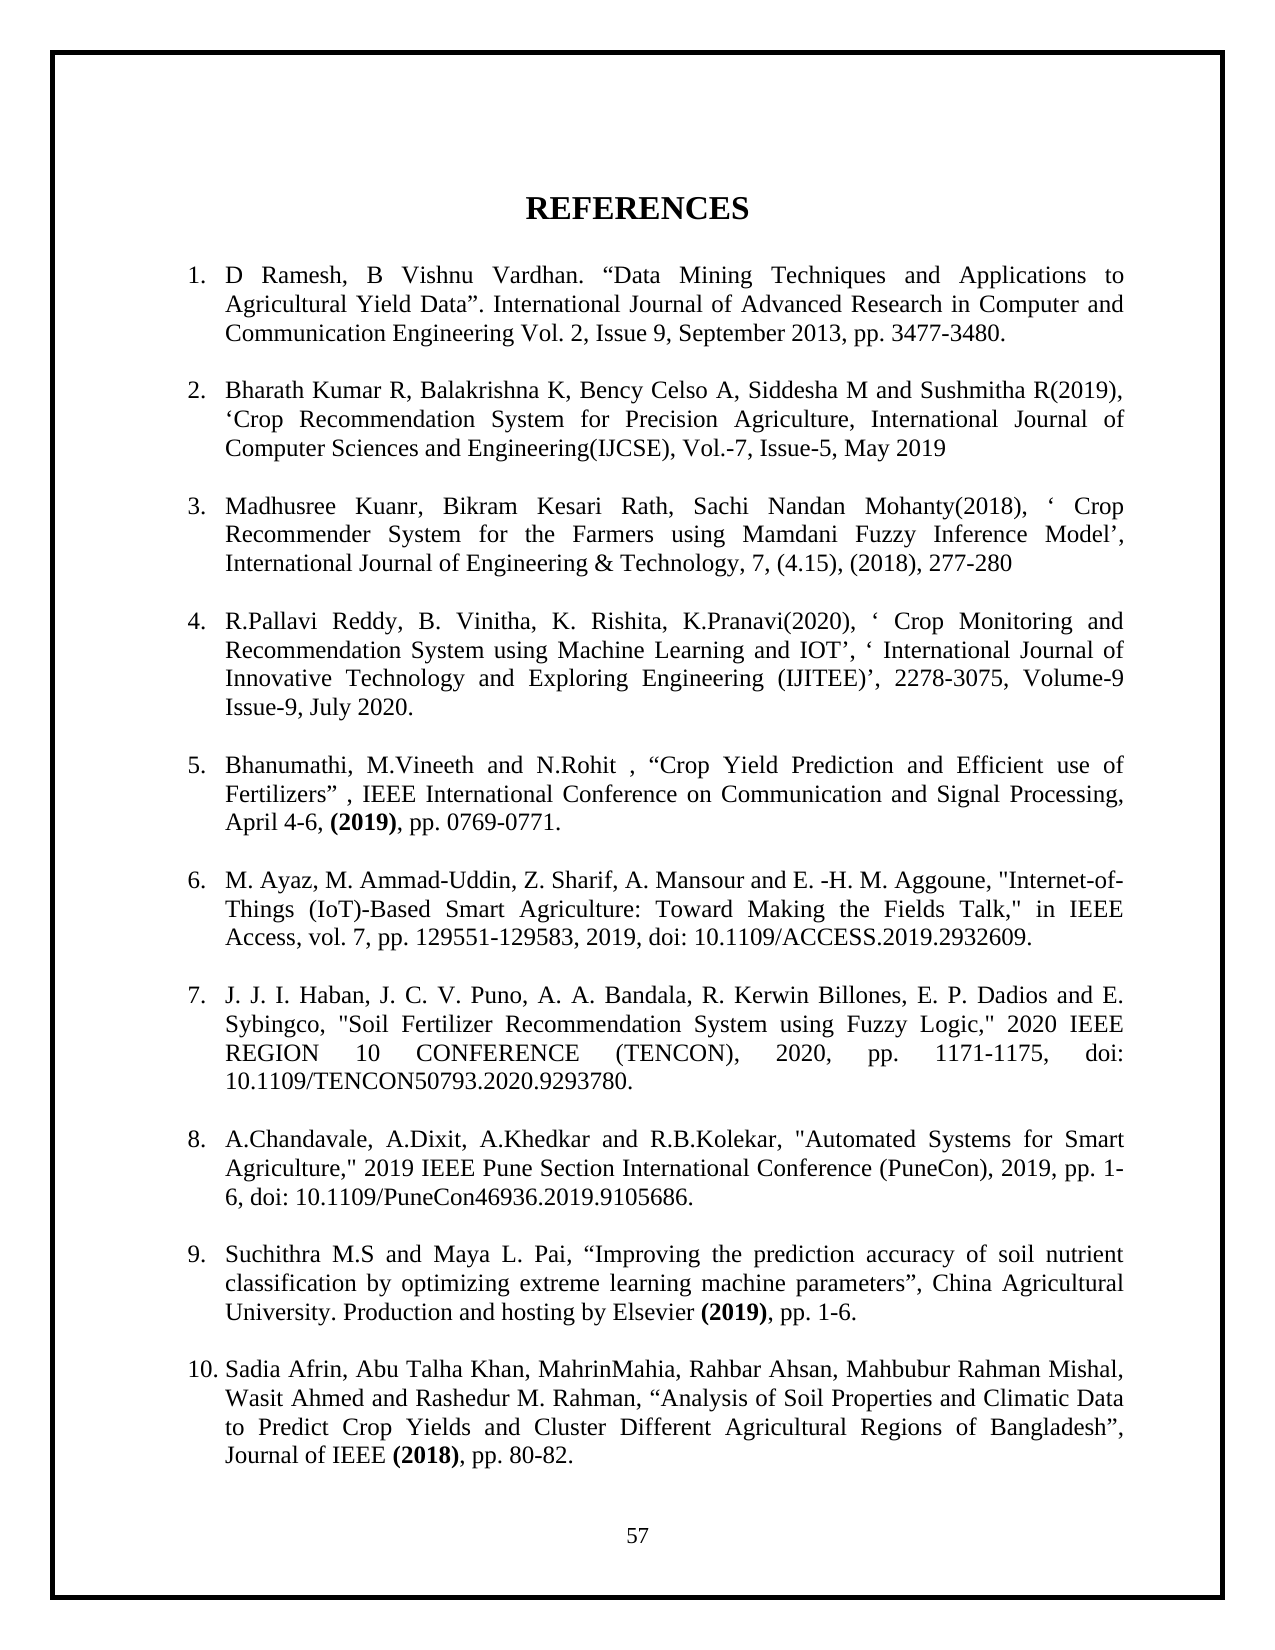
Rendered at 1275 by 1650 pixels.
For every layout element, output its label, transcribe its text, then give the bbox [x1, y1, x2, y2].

list Bharath Kumar R, Balakrishna K, Bency Celso A, Siddesha M and Sushmitha R(2019), ‘Crop Recommendation System for Precision Agriculture, International Journal of Computer Sciences and Engineering(IJCSE), Vol.-7, Issue-5, May 2019 [187, 376, 1125, 462]
text REFERENCES [150, 188, 1125, 227]
list M. Ayaz, M. Ammad-Uddin, Z. Sharif, A. Mansour and E. -H. M. Aggoune, "Internet-of-Things (IoT)-Based Smart Agriculture: Toward Making the Fields Talk," in IEEE Access, vol. 7, pp. 129551-129583, 2019, doi: 10.1109/ACCESS.2019.2932609. [187, 865, 1125, 951]
list Bhanumathi, M.Vineeth and N.Rohit , “Crop Yield Prediction and Efficient use of Fertilizers” , IEEE International Conference on Communication and Signal Processing, April 4-6, (2019), pp. 0769-0771. [187, 750, 1125, 836]
list D Ramesh, B Vishnu Vardhan. “Data Mining Techniques and Applications to Agricultural Yield Data”. International Journal of Advanced Research in Computer and Communication Engineering Vol. 2, Issue 9, September 2013, pp. 3477-3480. [187, 260, 1125, 347]
list A.Chandavale, A.Dixit, A.Khedkar and R.B.Kolekar, "Automated Systems for Smart Agriculture," 2019 IEEE Pune Section International Conference (PuneCon), 2019, pp. 1-6, doi: 10.1109/PuneCon46936.2019.9105686. [187, 1124, 1125, 1210]
list Madhusree Kuanr, Bikram Kesari Rath, Sachi Nandan Mohanty(2018), ‘ Crop Recommender System for the Farmers using Mamdani Fuzzy Inference Model’, International Journal of Engineering & Technology, 7, (4.15), (2018), 277-280 [187, 491, 1125, 577]
list Suchithra M.S and Maya L. Pai, “Improving the prediction accuracy of soil nutrient classification by optimizing extreme learning machine parameters”, China Agricultural University. Production and hosting by Elsevier (2019), pp. 1-6. [187, 1239, 1125, 1325]
list Sadia Afrin, Abu Talha Khan, MahrinMahia, Rahbar Ahsan, Mahbubur Rahman Mishal, Wasit Ahmed and Rashedur M. Rahman, “Analysis of Soil Properties and Climatic Data to Predict Crop Yields and Cluster Different Agricultural Regions of Bangladesh”, Journal of IEEE (2018), pp. 80-82. [187, 1354, 1125, 1469]
list R.Pallavi Reddy, B. Vinitha, K. Rishita, K.Pranavi(2020), ‘ Crop Monitoring and Recommendation System using Machine Learning and IOT’, ‘ International Journal of Innovative Technology and Exploring Engineering (IJITEE)’, 2278-3075, Volume-9 Issue-9, July 2020. [187, 606, 1125, 721]
list J. J. I. Haban, J. C. V. Puno, A. A. Bandala, R. Kerwin Billones, E. P. Dadios and E. Sybingco, "Soil Fertilizer Recommendation System using Fuzzy Logic," 2020 IEEE REGION 10 CONFERENCE (TENCON), 2020, pp. 1171-1175, doi: 10.1109/TENCON50793.2020.9293780. [187, 980, 1125, 1095]
